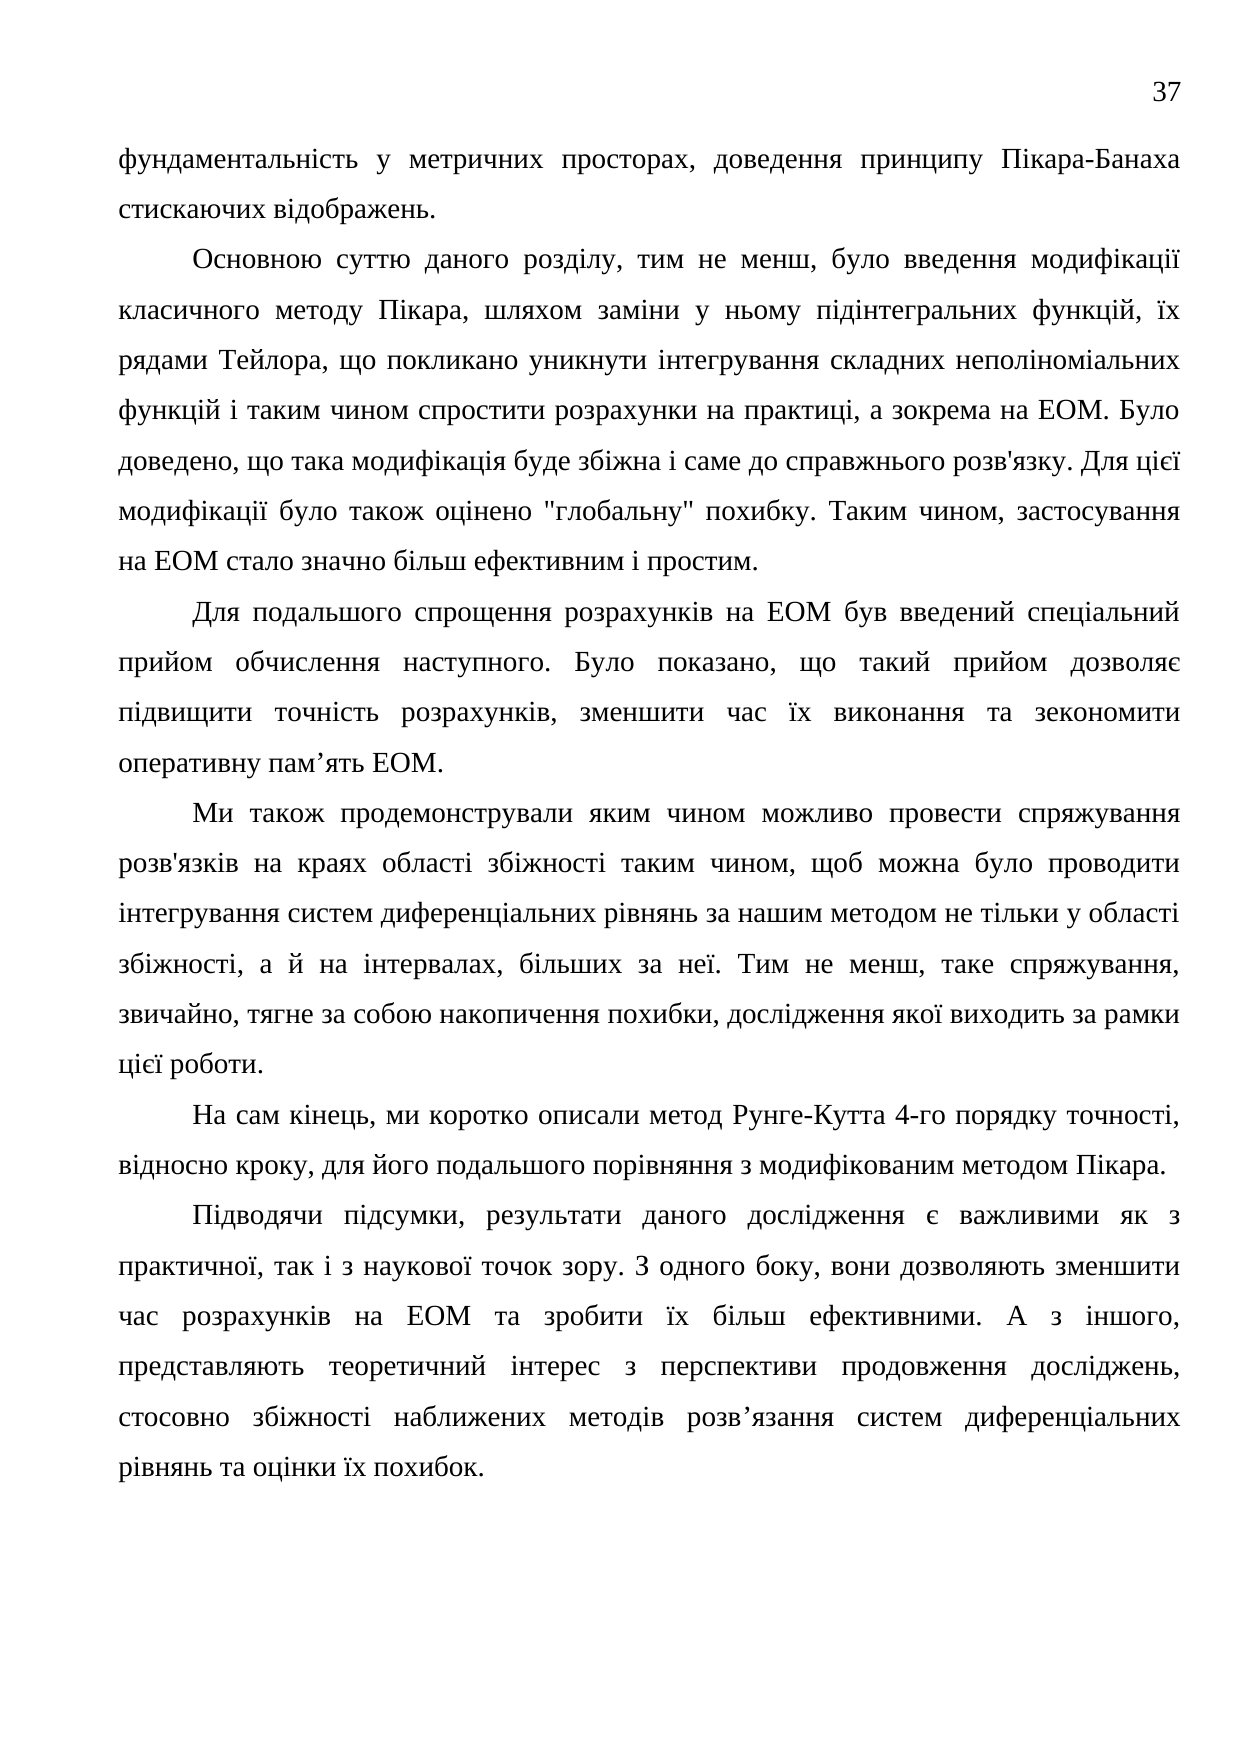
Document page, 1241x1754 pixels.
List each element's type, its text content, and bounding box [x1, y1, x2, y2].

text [118, 141, 1181, 225]
text Для подальшого спрощення розрахунків на ЕОМ був введений спеціальний прийом обчислення наступного. Було показано, що такий прийом дозволяє підвищити точність розрахунків, зменшити час їх виконання та зекономити оперативну пам’ять ЕОМ. [118, 594, 1181, 778]
text Підводячи підсумки, результати даного дослідження є важливими як з практичної, так і з наукової точок зору. З одного боку, вони дозволяють зменшити час розрахунків на ЕОМ та зробити їх більш ефективними. А з іншого, представляють теоретичний інтерес з перспективи продовження досліджень, стосовно збіжності наближених методів розв’язання систем диференціальних рівнянь та оцінки їх похибок. [118, 1197, 1181, 1483]
text Ми також продемонстрували яким чином можливо провести спряжування розв'язків на краях області збіжності таким чином, щоб можна було проводити інтегрування систем диференціальних рівнянь за нашим методом не тільки у області збіжності, а й на інтервалах, більших за неї. Тим не менш, таке спряжування, звичайно, тягне за собою накопичення похибки, дослідження якої виходить за рамки цієї роботи. [118, 795, 1181, 1080]
text На сам кінець, ми коротко описали метод Рунге-Кутта 4-го порядку точності, відносно кроку, для його подальшого порівняння з модифікованим методом Пікара. [118, 1097, 1181, 1181]
text Основною суттю даного розділу, тим не менш, було введення модифікації класичного методу Пікара, шляхом заміни у ньому підінтегральних функцій, їх рядами Тейлора, що покликано уникнути інтегрування складних неполіноміальних функцій і таким чином спростити розрахунки на практиці, а зокрема на ЕОМ. Було доведено, що така модифікація буде збіжна і саме до справжнього розв'язку. Для цієї модифікації було також оцінено "глобальну" похибку. Таким чином, застосування на ЕОМ стало значно більш ефективним і простим. [118, 242, 1181, 577]
